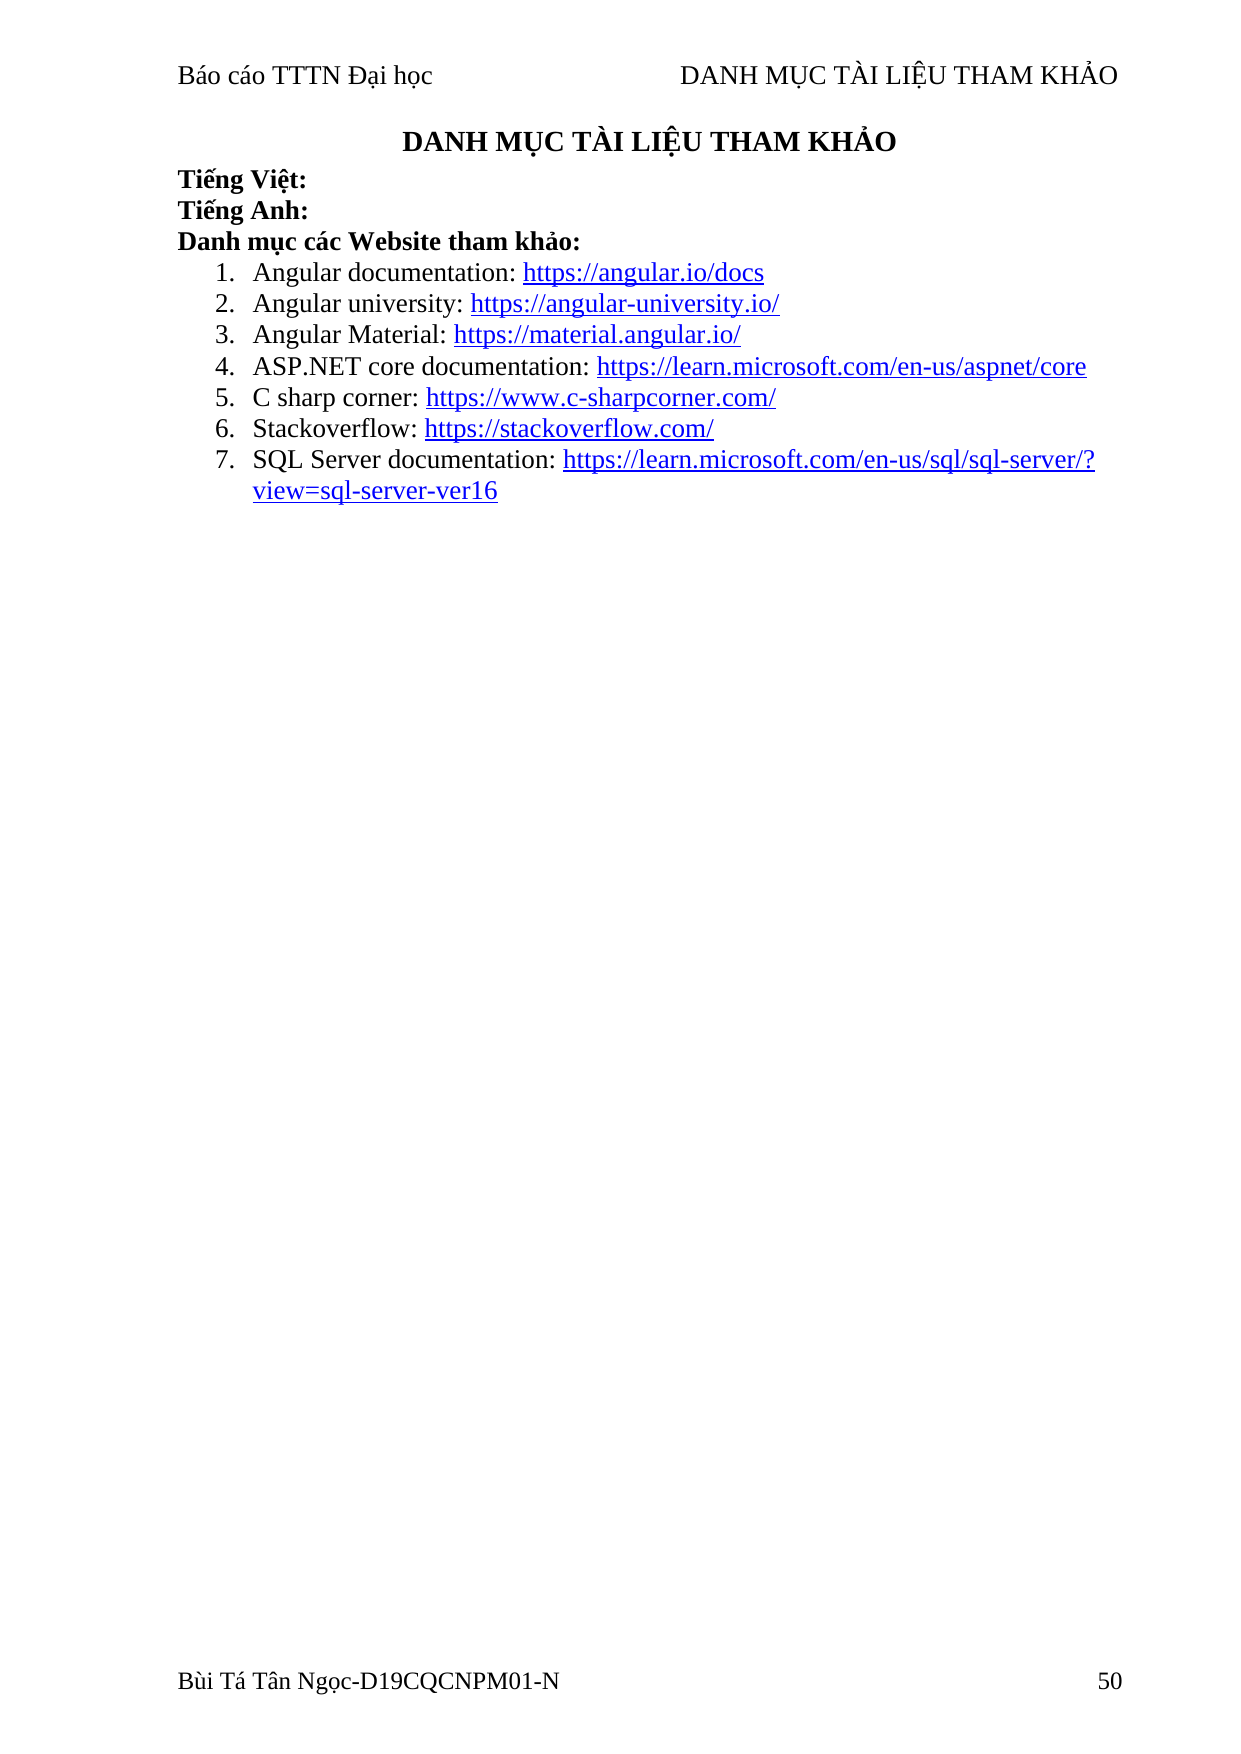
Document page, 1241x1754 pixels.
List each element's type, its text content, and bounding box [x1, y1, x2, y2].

list Angular Material: https://material.angular.io/ [215, 319, 1122, 350]
list Angular documentation: https://angular.io/docs [215, 256, 1122, 287]
text Danh mục các Website tham khảo: [177, 225, 1122, 256]
text Tiếng Anh: [177, 194, 1122, 225]
list C sharp corner: https://www.c-sharpcorner.com/ [215, 381, 1122, 412]
text Tiếng Việt: [177, 163, 1122, 194]
subtitle DANH MỤC TÀI LIỆU THAM KHẢO [177, 124, 1122, 158]
list ASP.NET core documentation: https://learn.microsoft.com/en-us/aspnet/core [215, 350, 1122, 381]
list Stackoverflow: https://stackoverflow.com/ [215, 412, 1122, 443]
list Angular university: https://angular-university.io/ [215, 287, 1122, 319]
list SQL Server documentation: https://learn.microsoft.com/en-us/sql/sql-server/?view=sql-server-ver16 [215, 443, 1122, 506]
